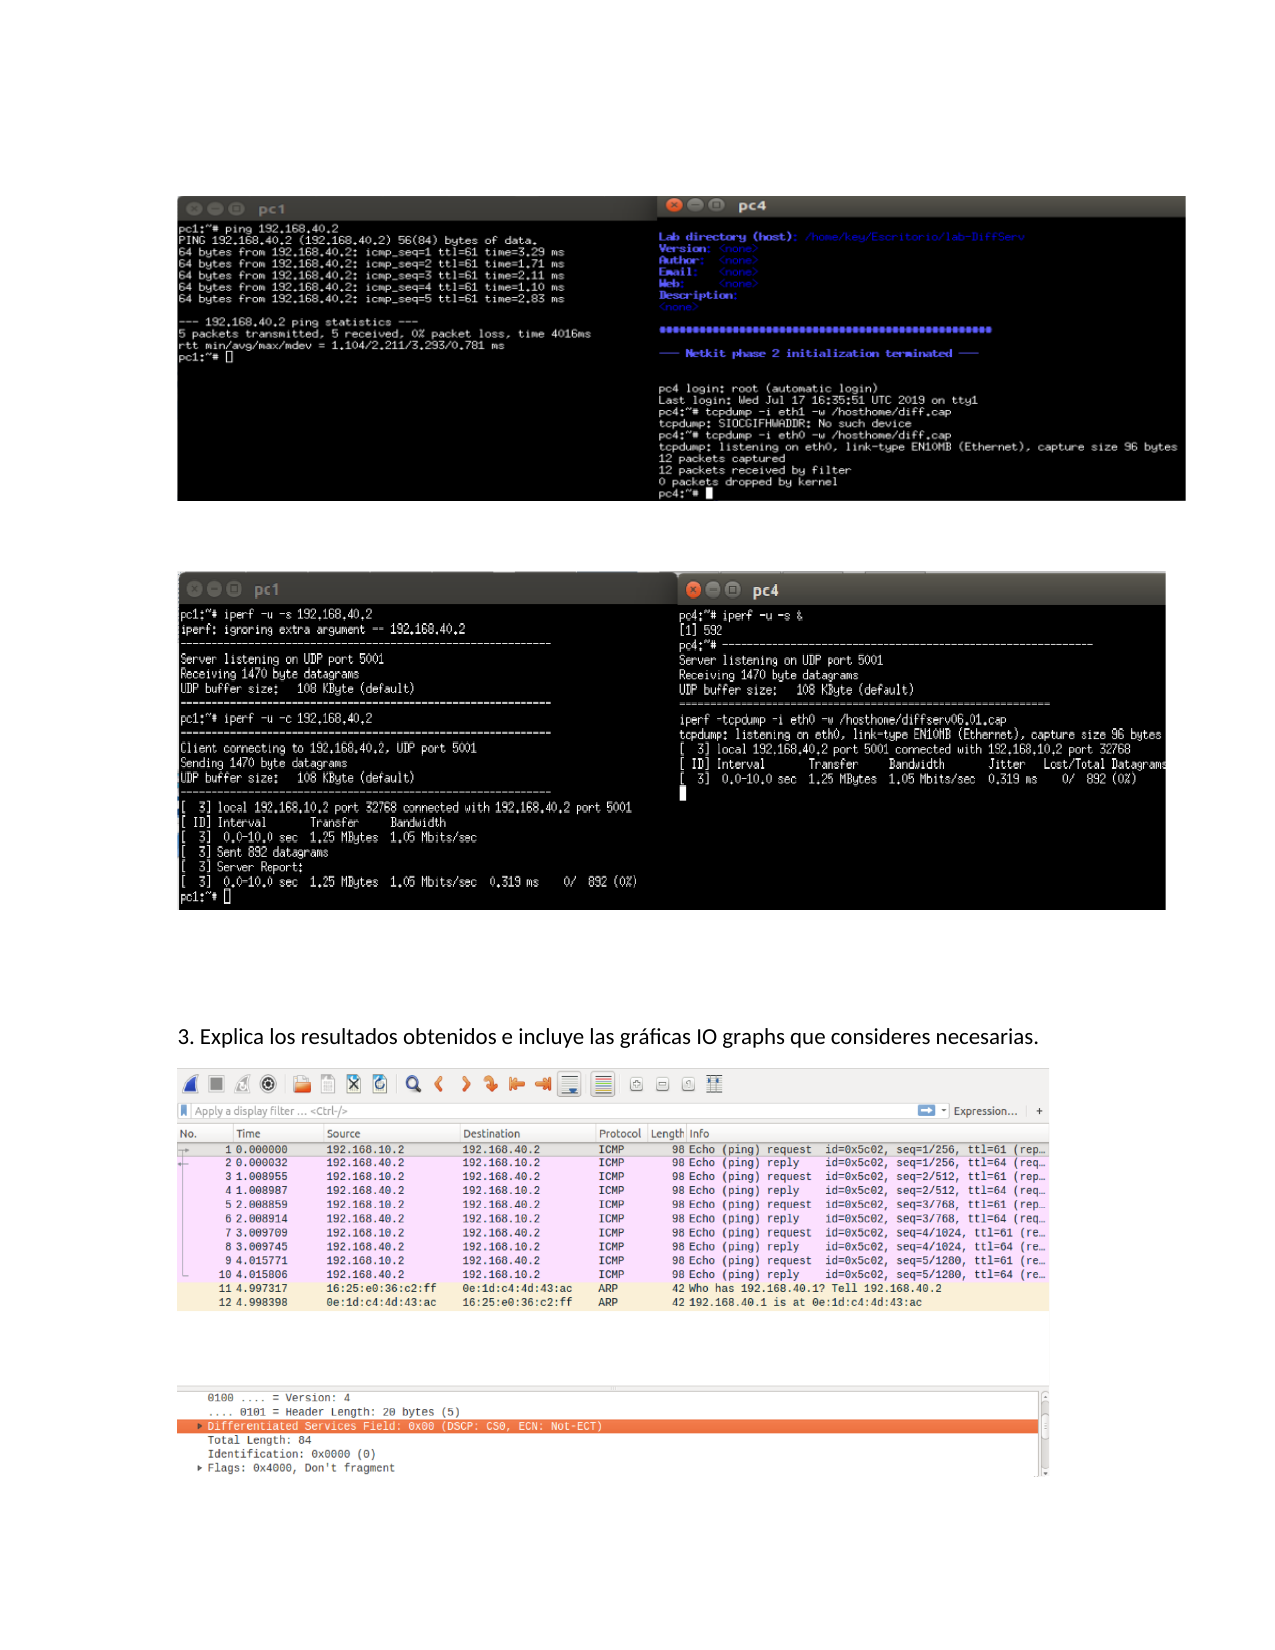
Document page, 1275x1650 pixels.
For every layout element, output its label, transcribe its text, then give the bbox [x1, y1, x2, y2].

text 3. Explica los resultados obtenidos e incluye las gráﬁcas IO graphs que consideres necesarias. [177, 1022, 1098, 1050]
picture [177, 571, 1166, 910]
picture [177, 196, 1186, 501]
picture [177, 1068, 1050, 1477]
